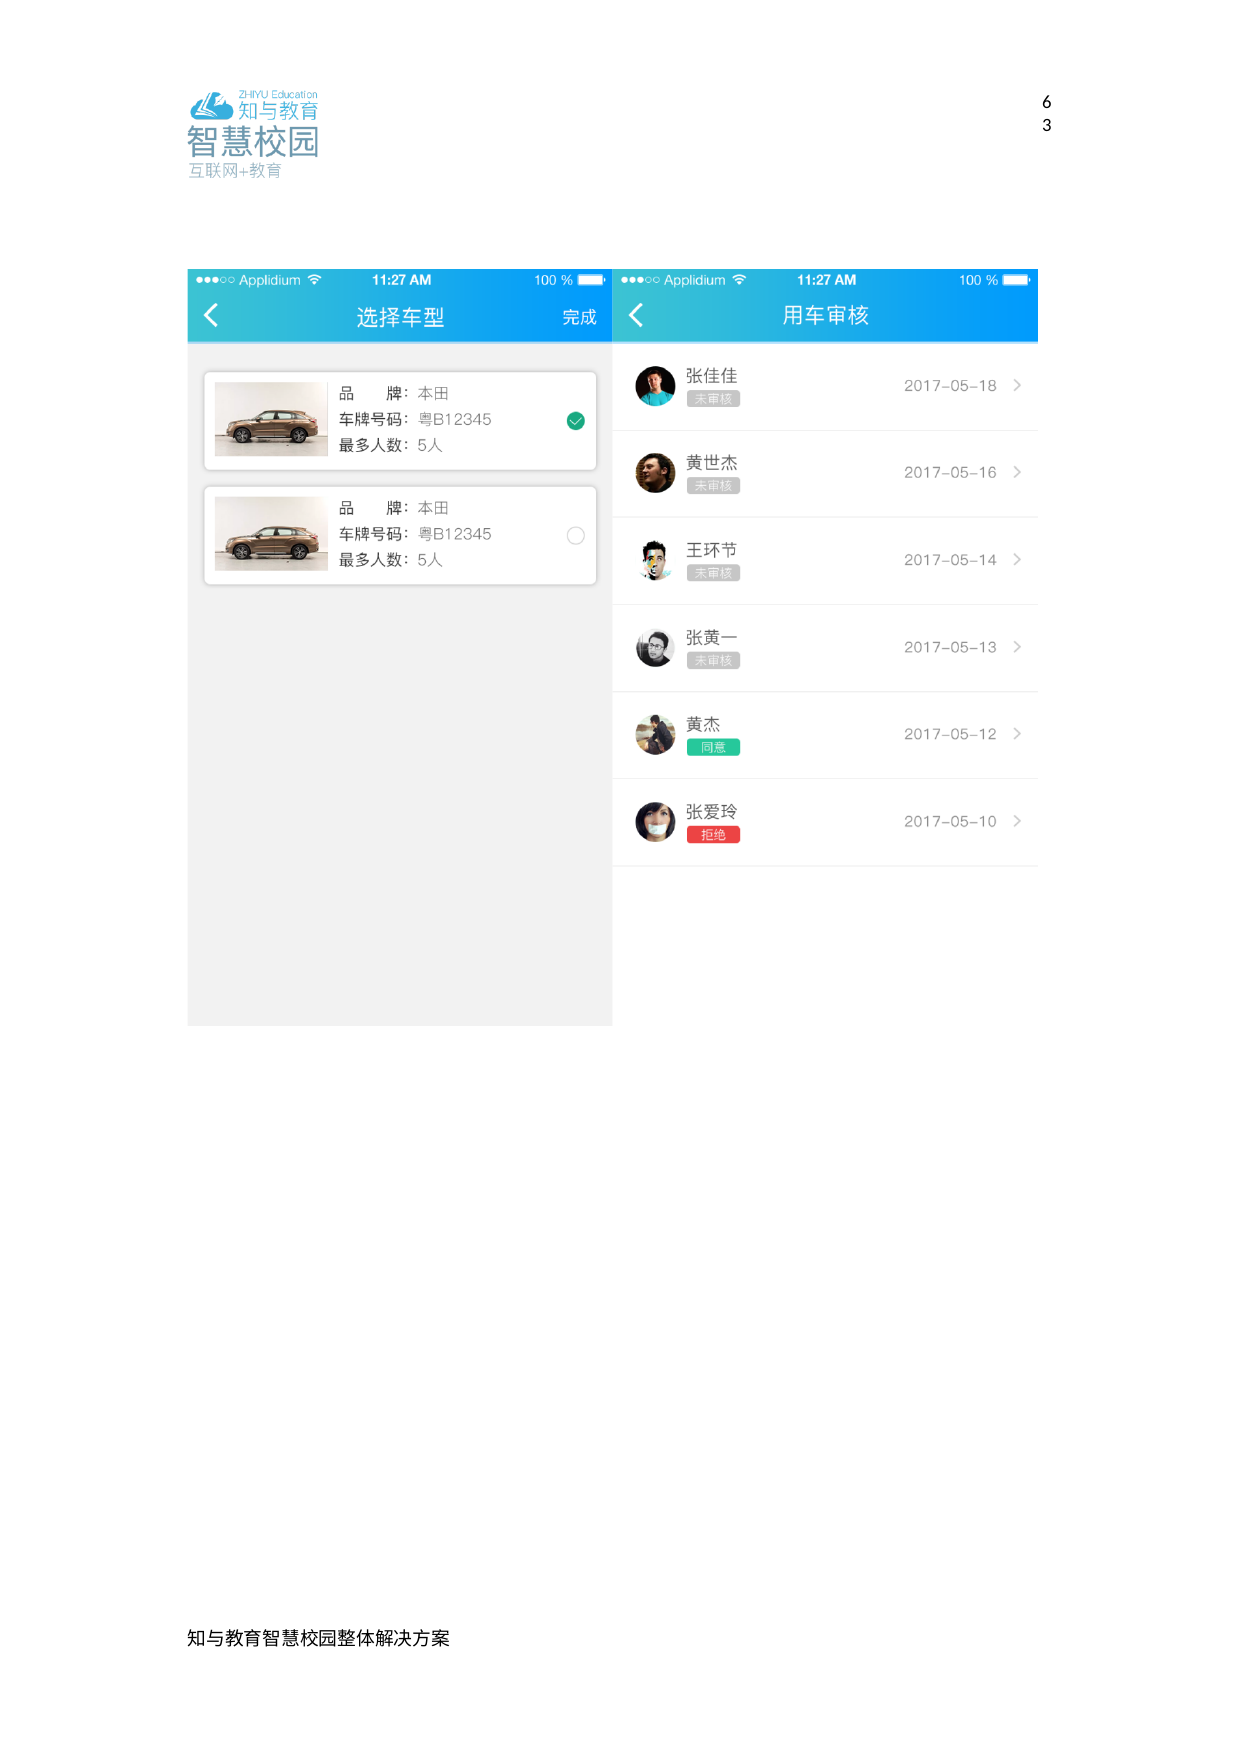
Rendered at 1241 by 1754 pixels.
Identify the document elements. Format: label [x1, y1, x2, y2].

picture [187, 269, 1038, 1026]
picture [187, 90, 318, 178]
